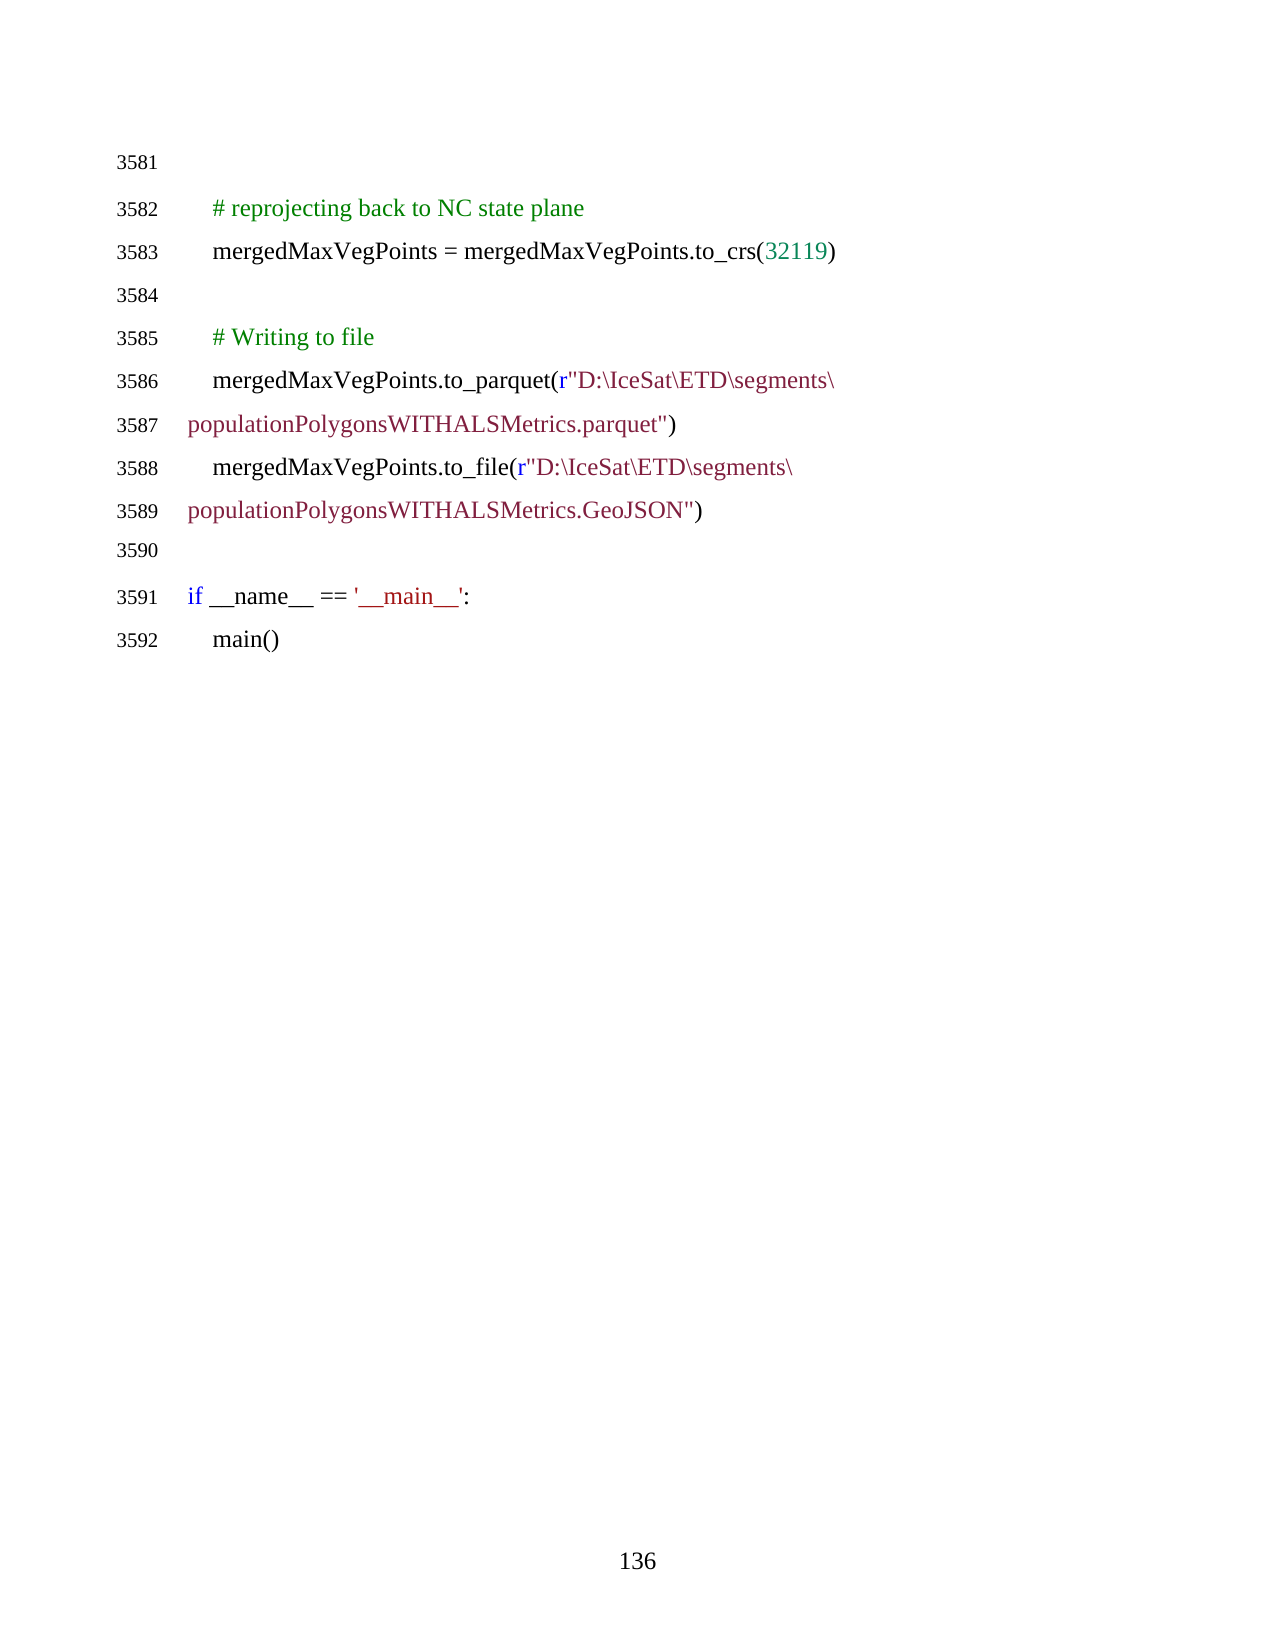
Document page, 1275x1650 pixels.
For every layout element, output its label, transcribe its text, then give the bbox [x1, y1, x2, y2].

text # reprojecting back to NC state plane [187, 193, 1087, 222]
text main() [187, 624, 1087, 653]
text if __name__ == '__main__': [187, 581, 1087, 610]
text mergedMaxVegPoints.to_parquet(r"D:\IceSat\ETD\segments\populationPolygonsWITHALSMetrics.parquet") [187, 366, 1087, 437]
text mergedMaxVegPoints = mergedMaxVegPoints.to_crs(32119) [187, 236, 1087, 265]
text # Writing to file [187, 322, 1087, 351]
text mergedMaxVegPoints.to_file(r"D:\IceSat\ETD\segments\populationPolygonsWITHALSMetrics.GeoJSON") [187, 452, 1087, 524]
